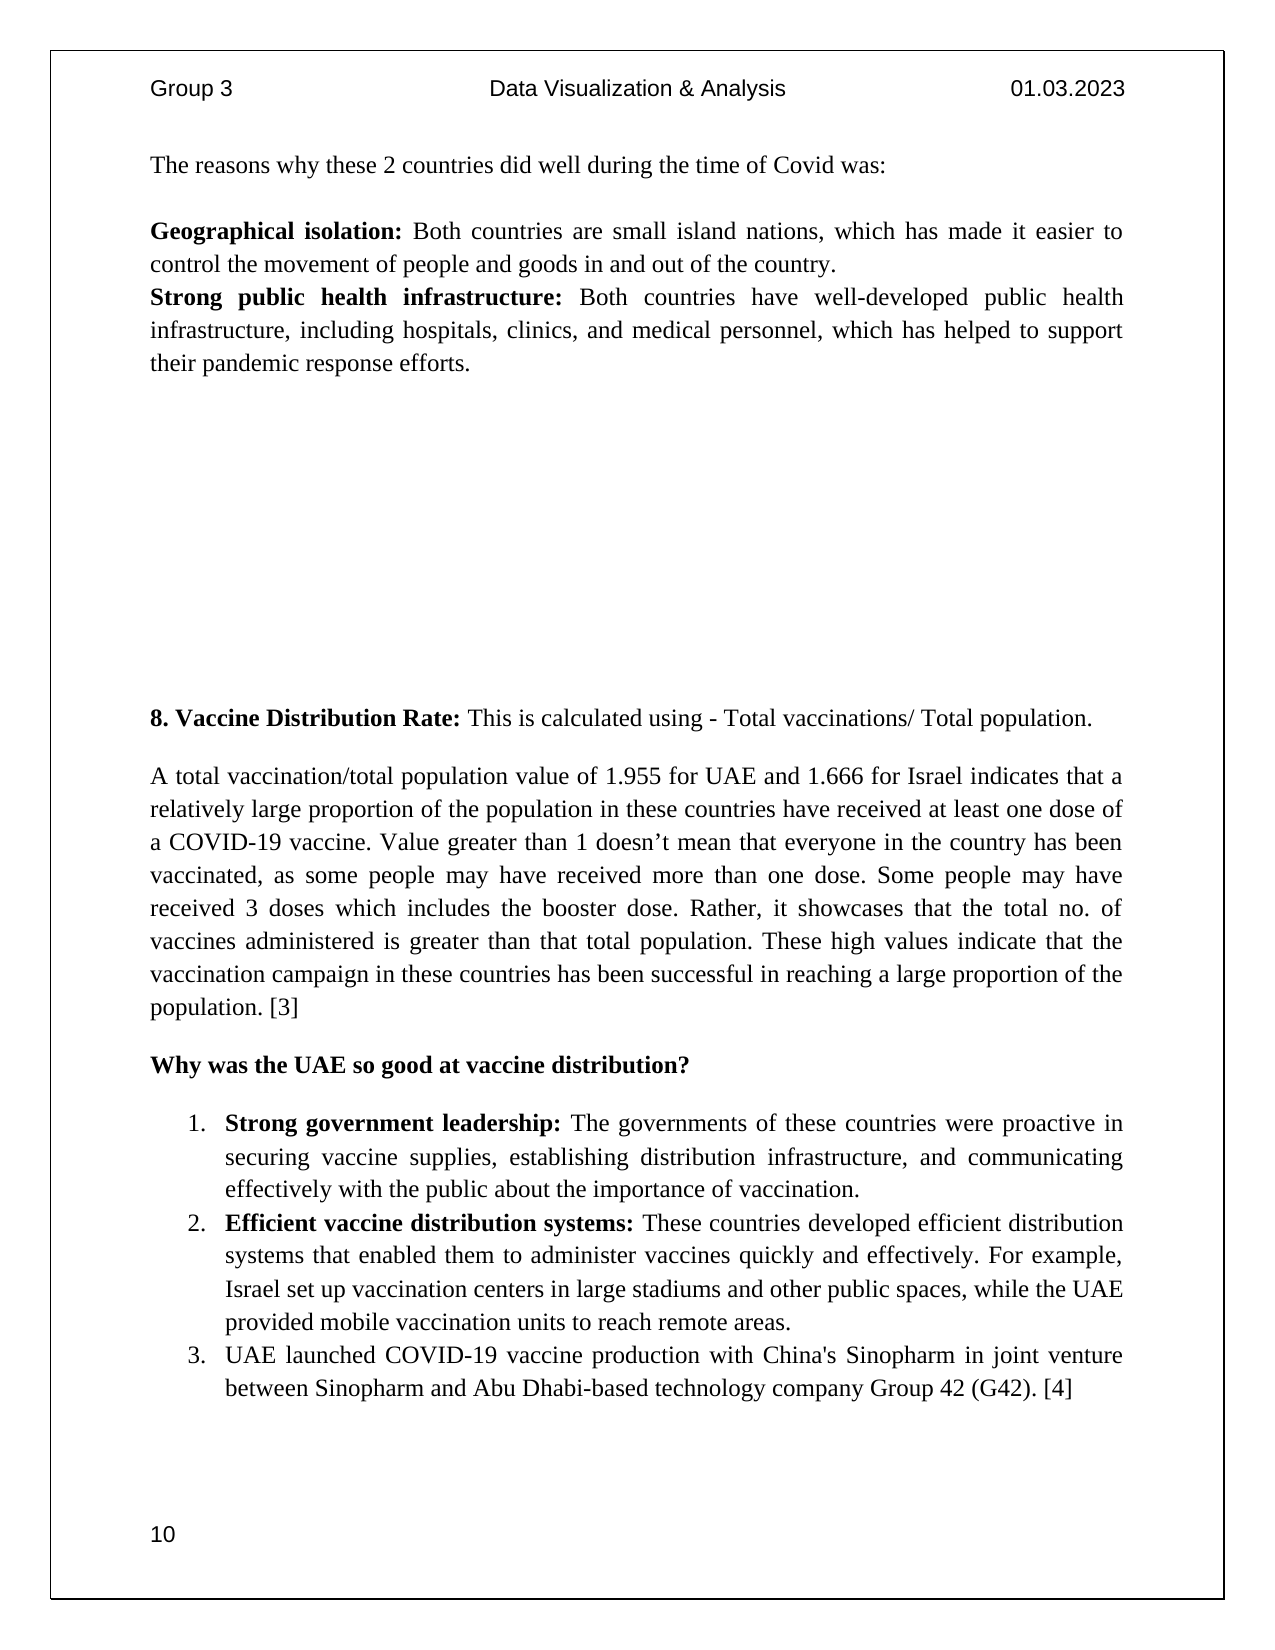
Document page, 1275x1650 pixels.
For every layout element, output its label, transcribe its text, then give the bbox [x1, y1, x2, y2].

text Geographical isolation: Both countries are small island nations, which has made it easier to control the movement of people and goods in and out of the country. [150, 216, 1124, 278]
list Efficient vaccine distribution systems: These countries developed efficient distribution systems that enabled them to administer vaccines quickly and effectively. For example, Israel set up vaccination centers in large stadiums and other public spaces, while the UAE provided mobile vaccination units to reach remote areas. [187, 1208, 1124, 1335]
text 8. Vaccine Distribution Rate: This is calculated using - Total vaccinations/ Total population. [150, 703, 1124, 732]
list UAE launched COVID-19 vaccine production with China's Sinopharm in joint venture between Sinopharm and Abu Dhabi-based technology company Group 42 (G42). [4] [187, 1340, 1124, 1401]
text A total vaccination/total population value of 1.955 for UAE and 1.666 for Israel indicates that a relatively large proportion of the population in these countries have received at least one dose of a COVID-19 vaccine. Value greater than 1 doesn’t mean that everyone in the country has been vaccinated, as some people may have received more than one dose. Some people may have received 3 doses which includes the booster dose. Rather, it showcases that the total no. of vaccines administered is greater than that total population. These high values indicate that the vaccination campaign in these countries has been successful in reaching a large proportion of the population. [3] [150, 761, 1124, 1021]
text The reasons why these 2 countries did well during the time of Covid was: [150, 150, 1124, 179]
list Strong government leadership: The governments of these countries were proactive in securing vaccine supplies, establishing distribution infrastructure, and communicating effectively with the public about the importance of vaccination. [187, 1108, 1124, 1203]
text Strong public health infrastructure: Both countries have well-developed public health infrastructure, including hospitals, clinics, and medical personnel, which has helped to support their pandemic response efforts. [150, 282, 1124, 377]
text Why was the UAE so good at vaccine distribution? [150, 1051, 1124, 1079]
